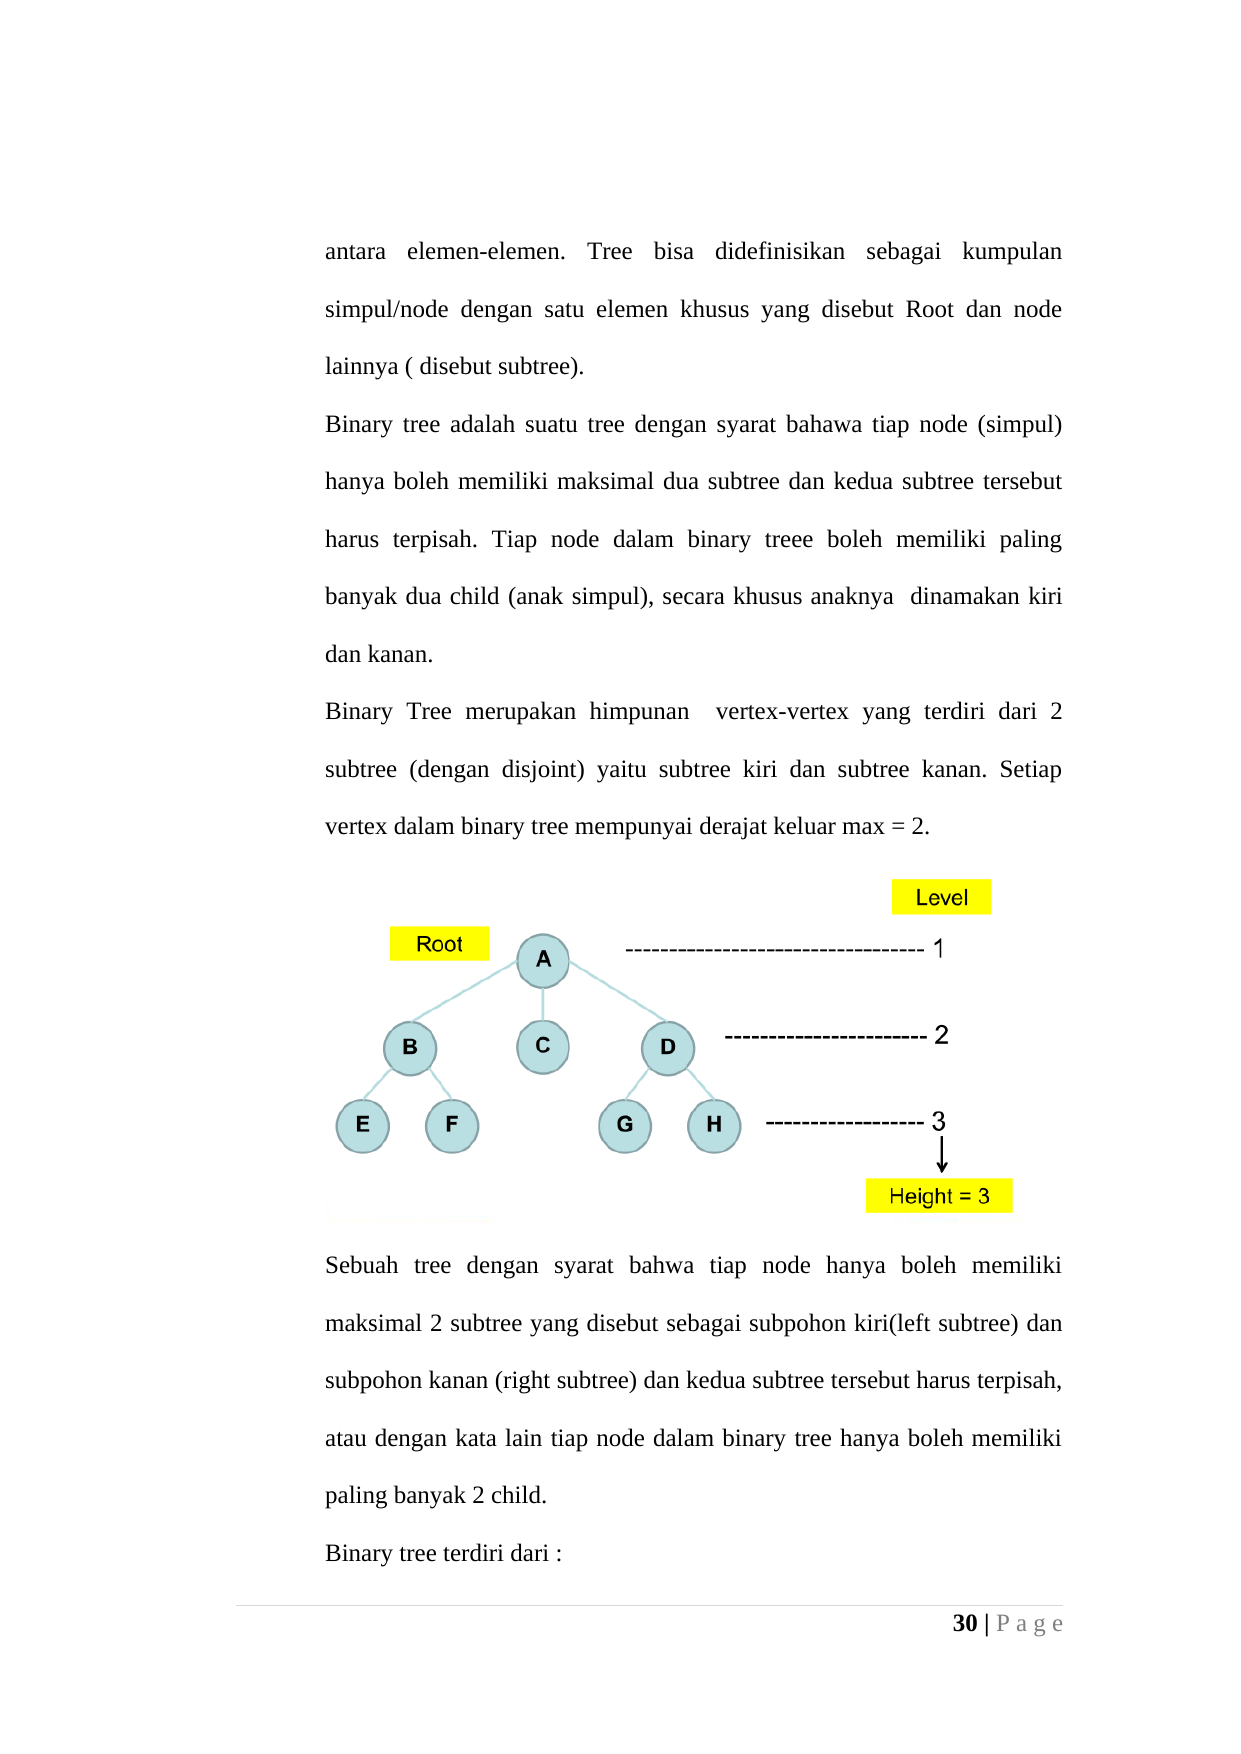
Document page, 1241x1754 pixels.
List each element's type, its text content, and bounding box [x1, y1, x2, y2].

list Binary Tree merupakan himpunan vertex-vertex yang terdiri dari 2 subtree (dengan disjoint) yaitu subtree kiri dan subtree kanan. Setiap vertex dalam binary tree mempunyai derajat keluar max = 2. [325, 696, 1063, 840]
list Binary tree terdiri dari : [325, 1538, 1063, 1567]
list Binary tree adalah suatu tree dengan syarat bahawa tiap node (simpul) hanya boleh memiliki maksimal dua subtree dan kedua subtree tersebut harus terpisah. Tiap node dalam binary treee boleh memiliki paling banyak dua child (anak simpul), secara khusus anaknya dinamakan kiri dan kanan. [325, 409, 1063, 667]
picture [325, 868, 1029, 1223]
list Sebuah tree dengan syarat bahwa tiap node hanya boleh memiliki maksimal 2 subtree yang disebut sebagai subpohon kiri(left subtree) dan subpohon kanan (right subtree) dan kedua subtree tersebut harus terpisah, atau dengan kata lain tiap node dalam binary tree hanya boleh memiliki paling banyak 2 child. [325, 1250, 1063, 1509]
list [325, 236, 1063, 380]
